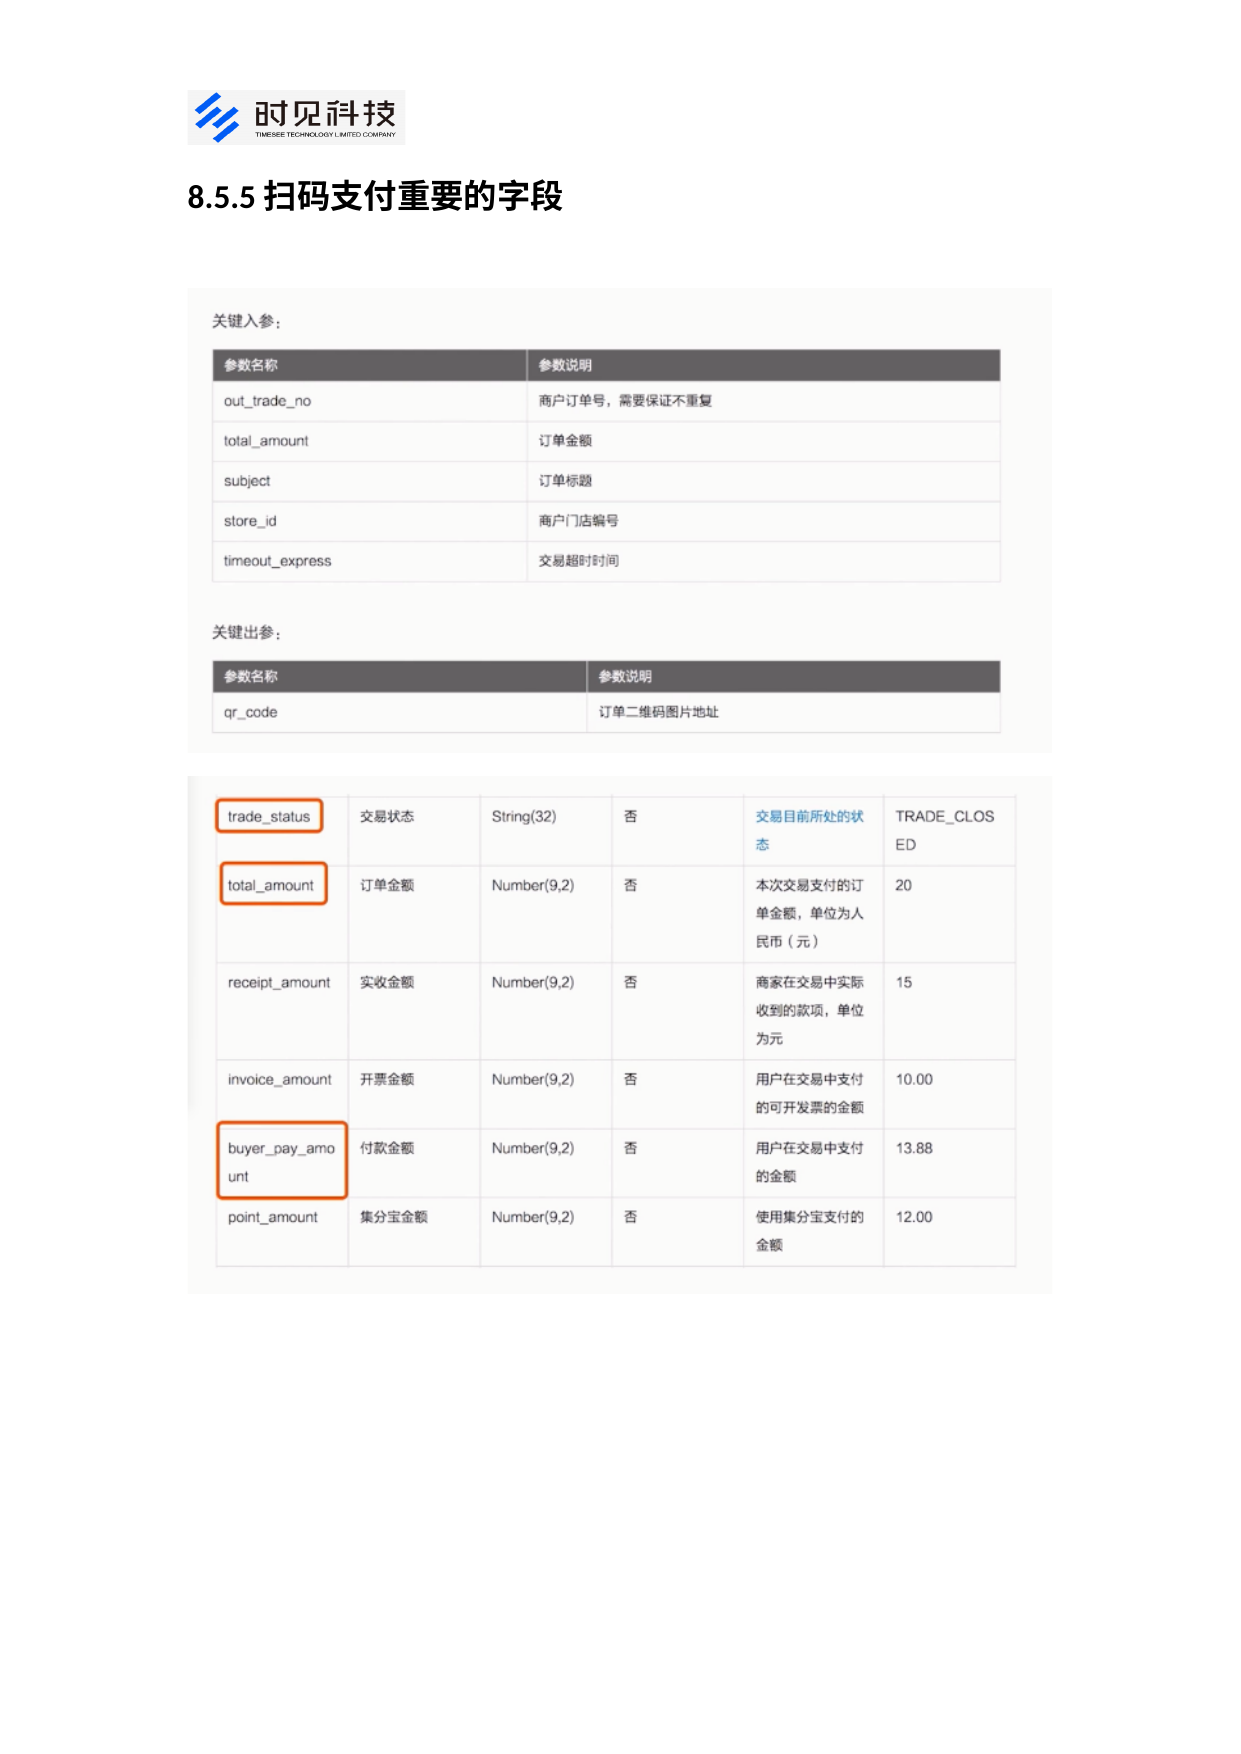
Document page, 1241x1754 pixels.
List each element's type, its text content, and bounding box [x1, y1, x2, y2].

picture [187, 776, 1053, 1294]
picture [187, 288, 1052, 753]
subtitle 8.5.5 扫码支付重要的字段 [187, 162, 1053, 227]
picture [187, 90, 406, 145]
